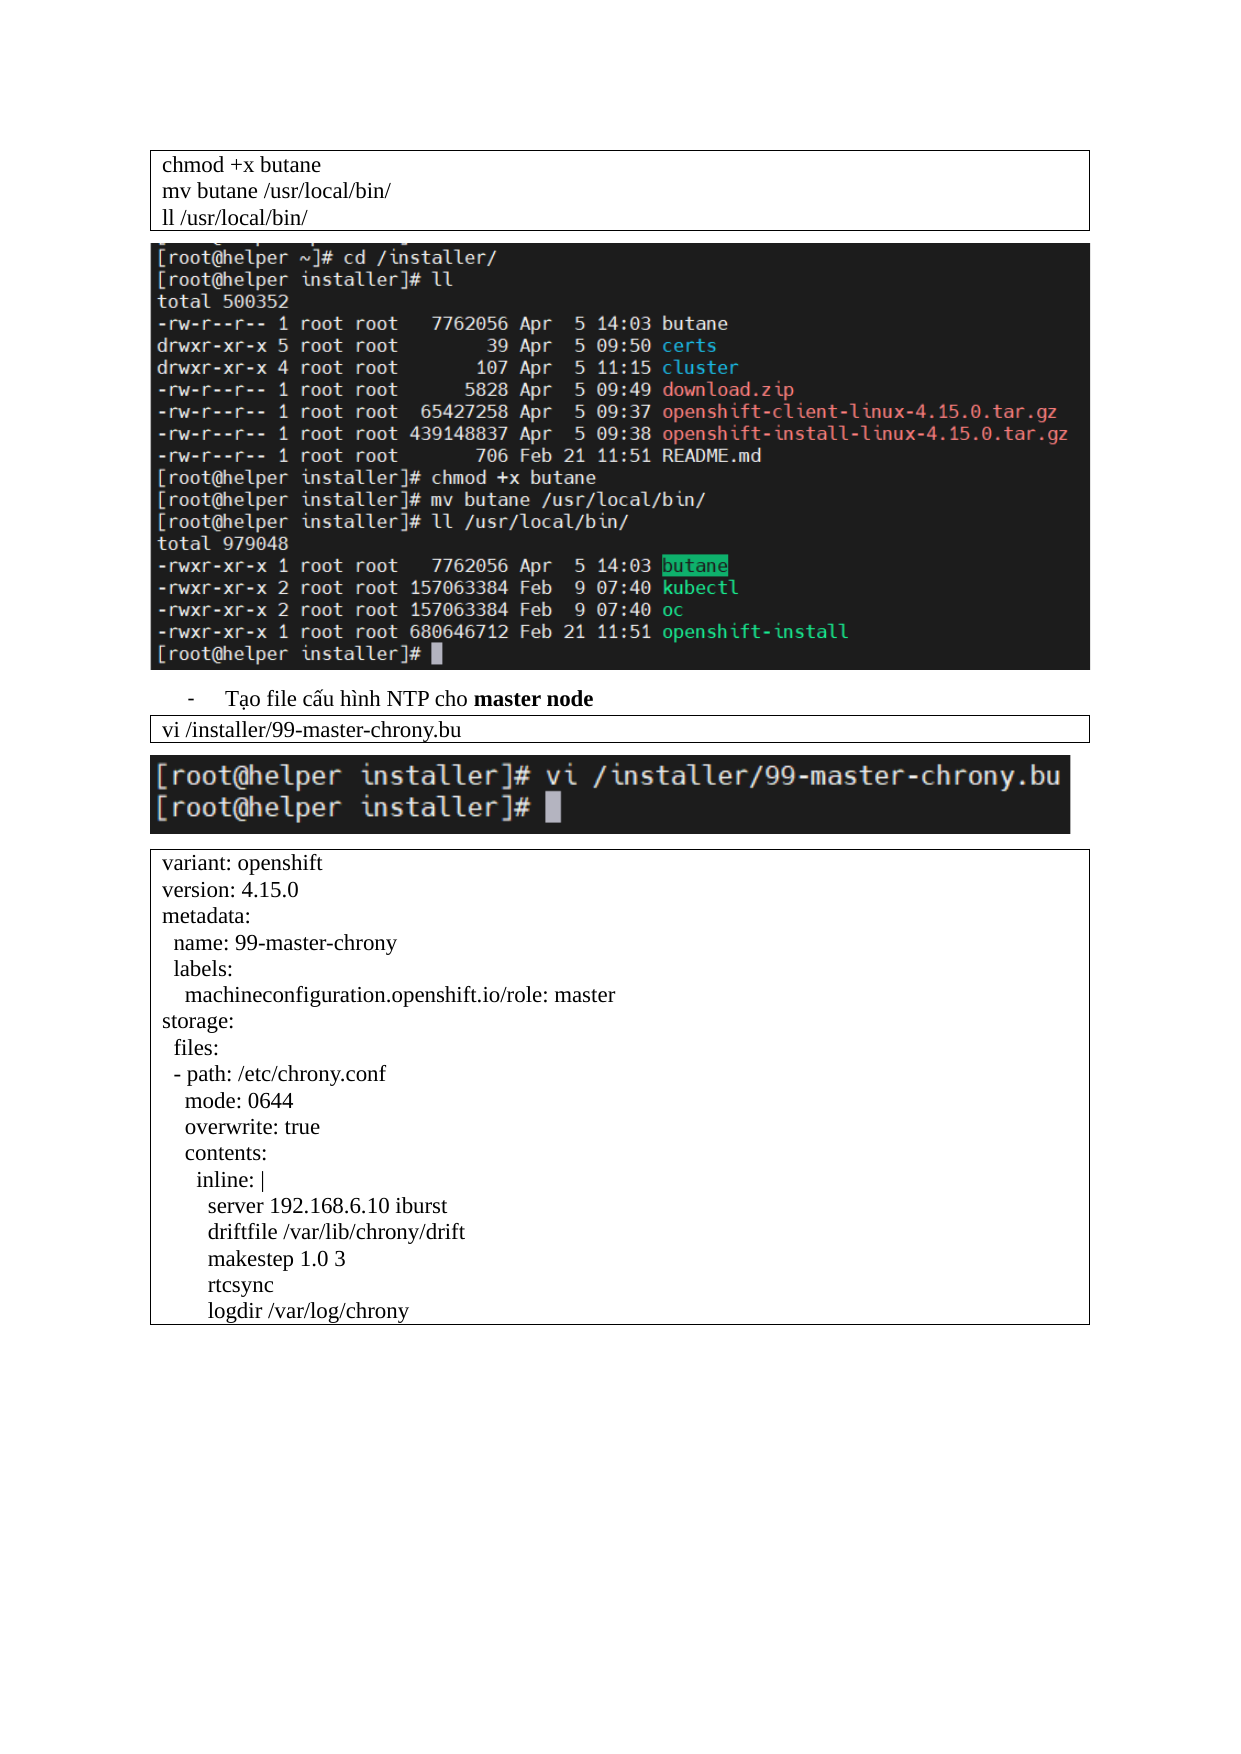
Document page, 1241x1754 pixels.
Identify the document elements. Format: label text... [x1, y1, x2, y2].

table_header vi /installer/99-master-chrony.bu [151, 716, 1089, 742]
table_header variant: openshift version: 4.15.0 metadata: name: 99-master-chrony labels: machineconfiguration.openshift.io/role: master storage: files: - path: /etc/chrony.conf mode: 0644 overwrite: true contents: inline: | server 192.168.6.10 iburst driftfile /var/lib/chrony/drift makestep 1.0 3 rtcsync logdir /var/log/chrony [151, 850, 1089, 1324]
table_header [151, 151, 1089, 230]
picture [150, 755, 1071, 834]
list Tạo file cấu hình NTP cho master node [187, 684, 1090, 712]
picture [150, 243, 1091, 670]
